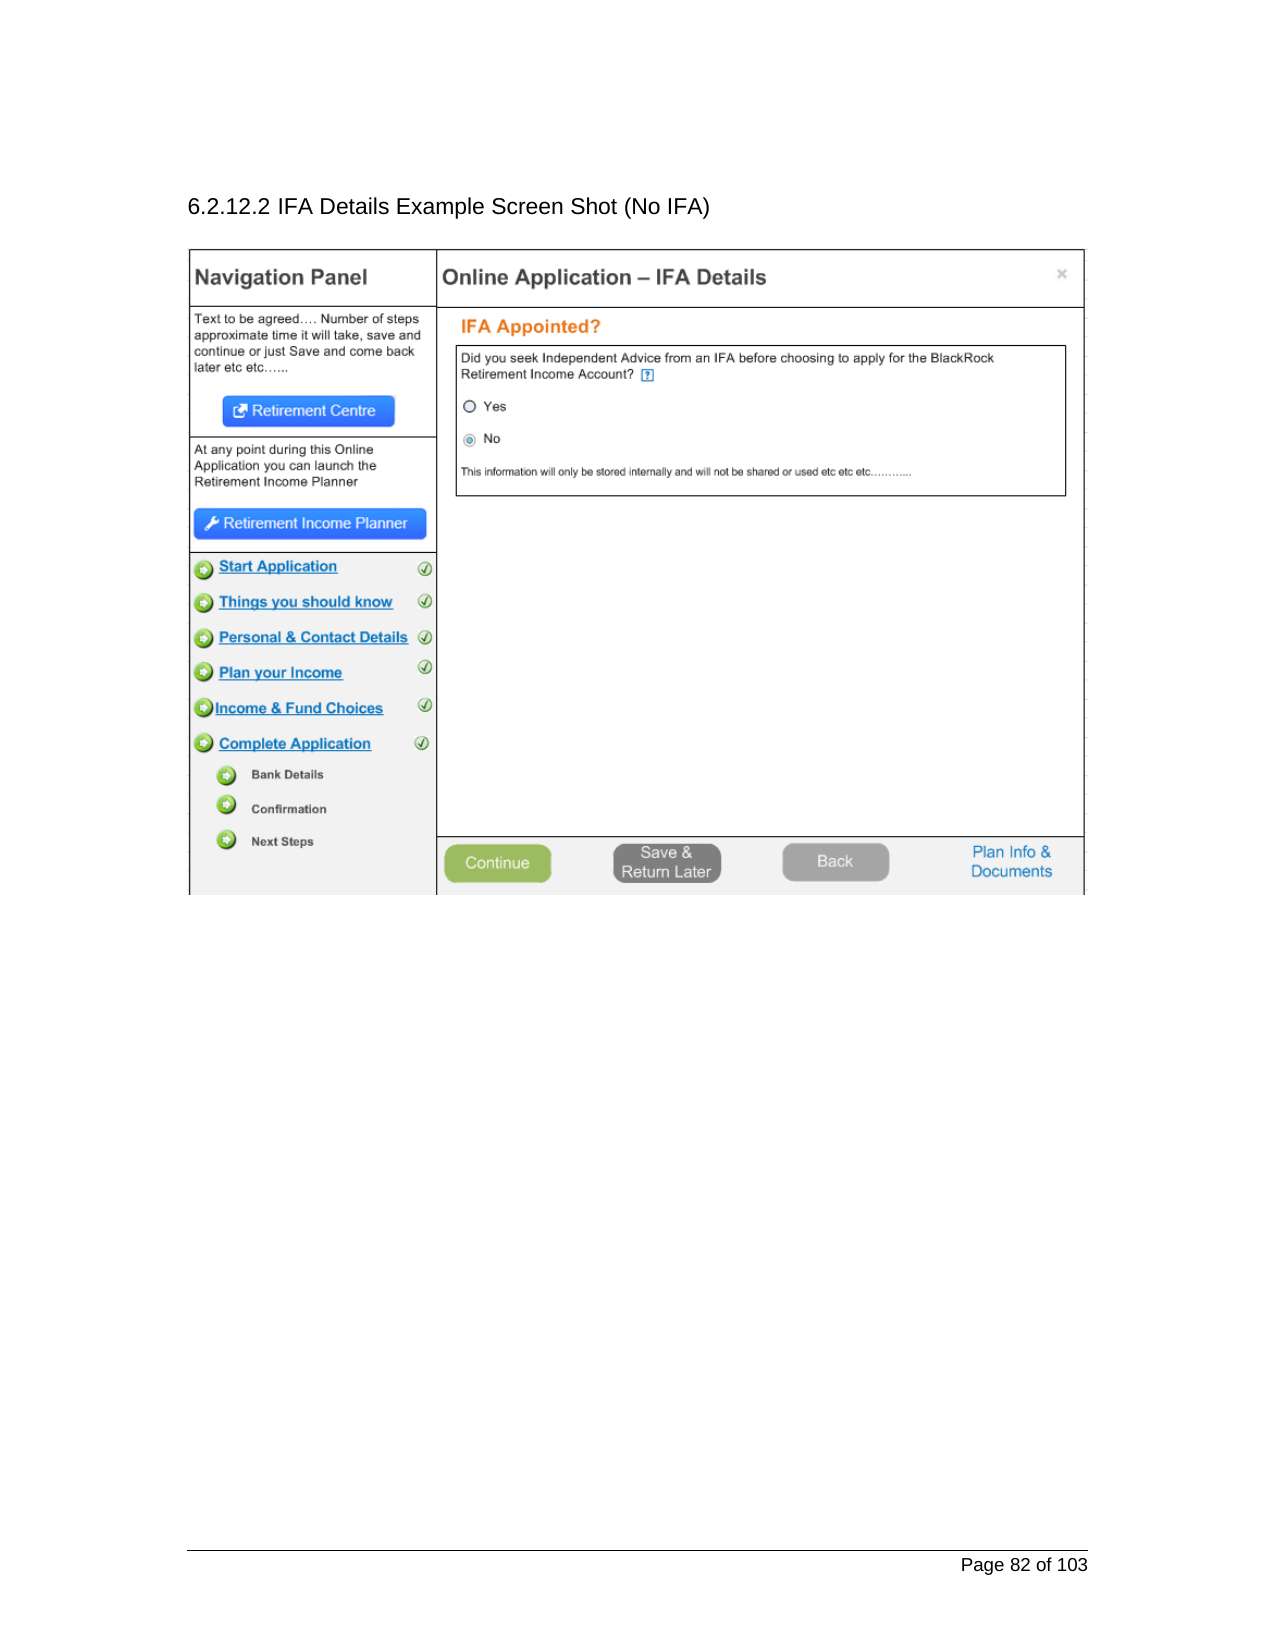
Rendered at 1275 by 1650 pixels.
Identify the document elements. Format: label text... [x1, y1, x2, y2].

subtitle IFA Details Example Screen Shot (No IFA) [187, 193, 1088, 220]
picture [187, 247, 1088, 895]
